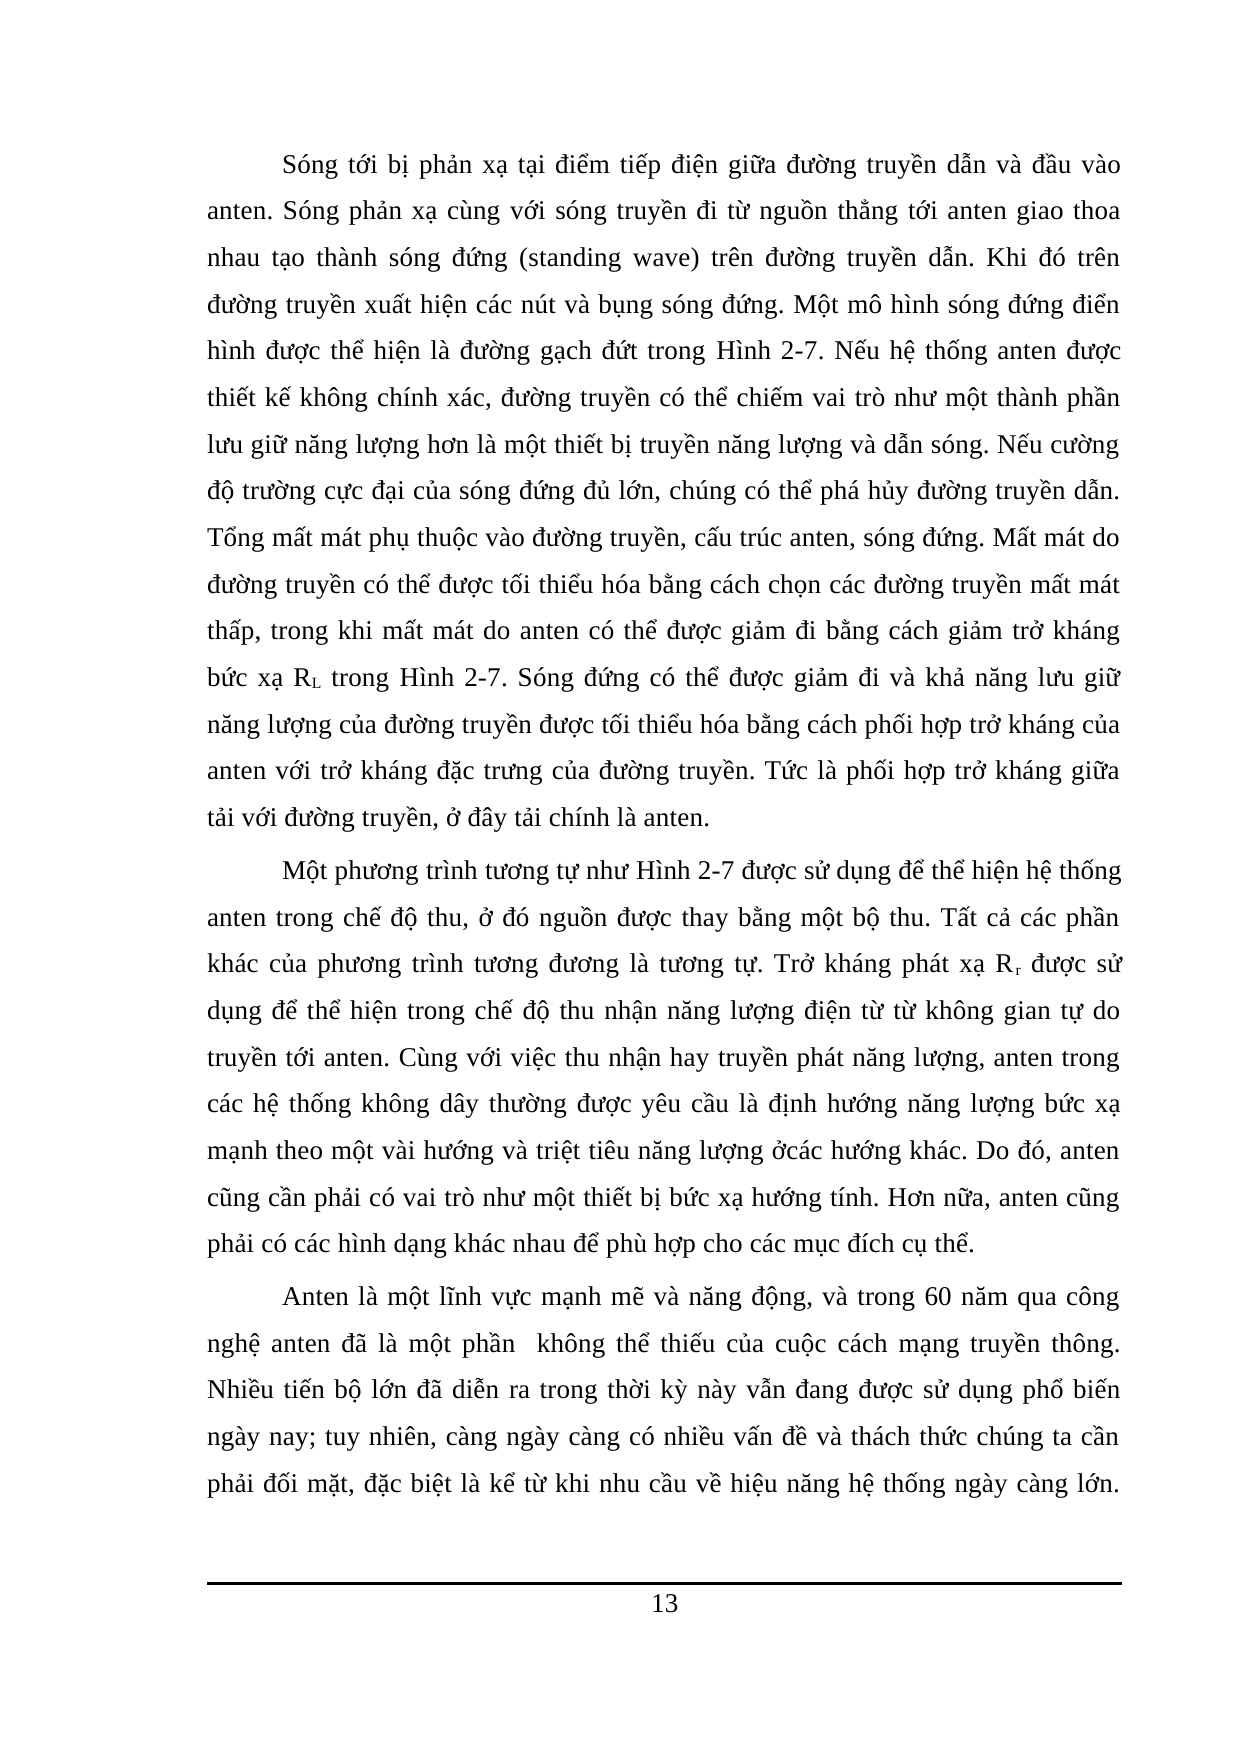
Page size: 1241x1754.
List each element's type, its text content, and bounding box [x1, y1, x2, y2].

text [207, 1280, 1122, 1498]
